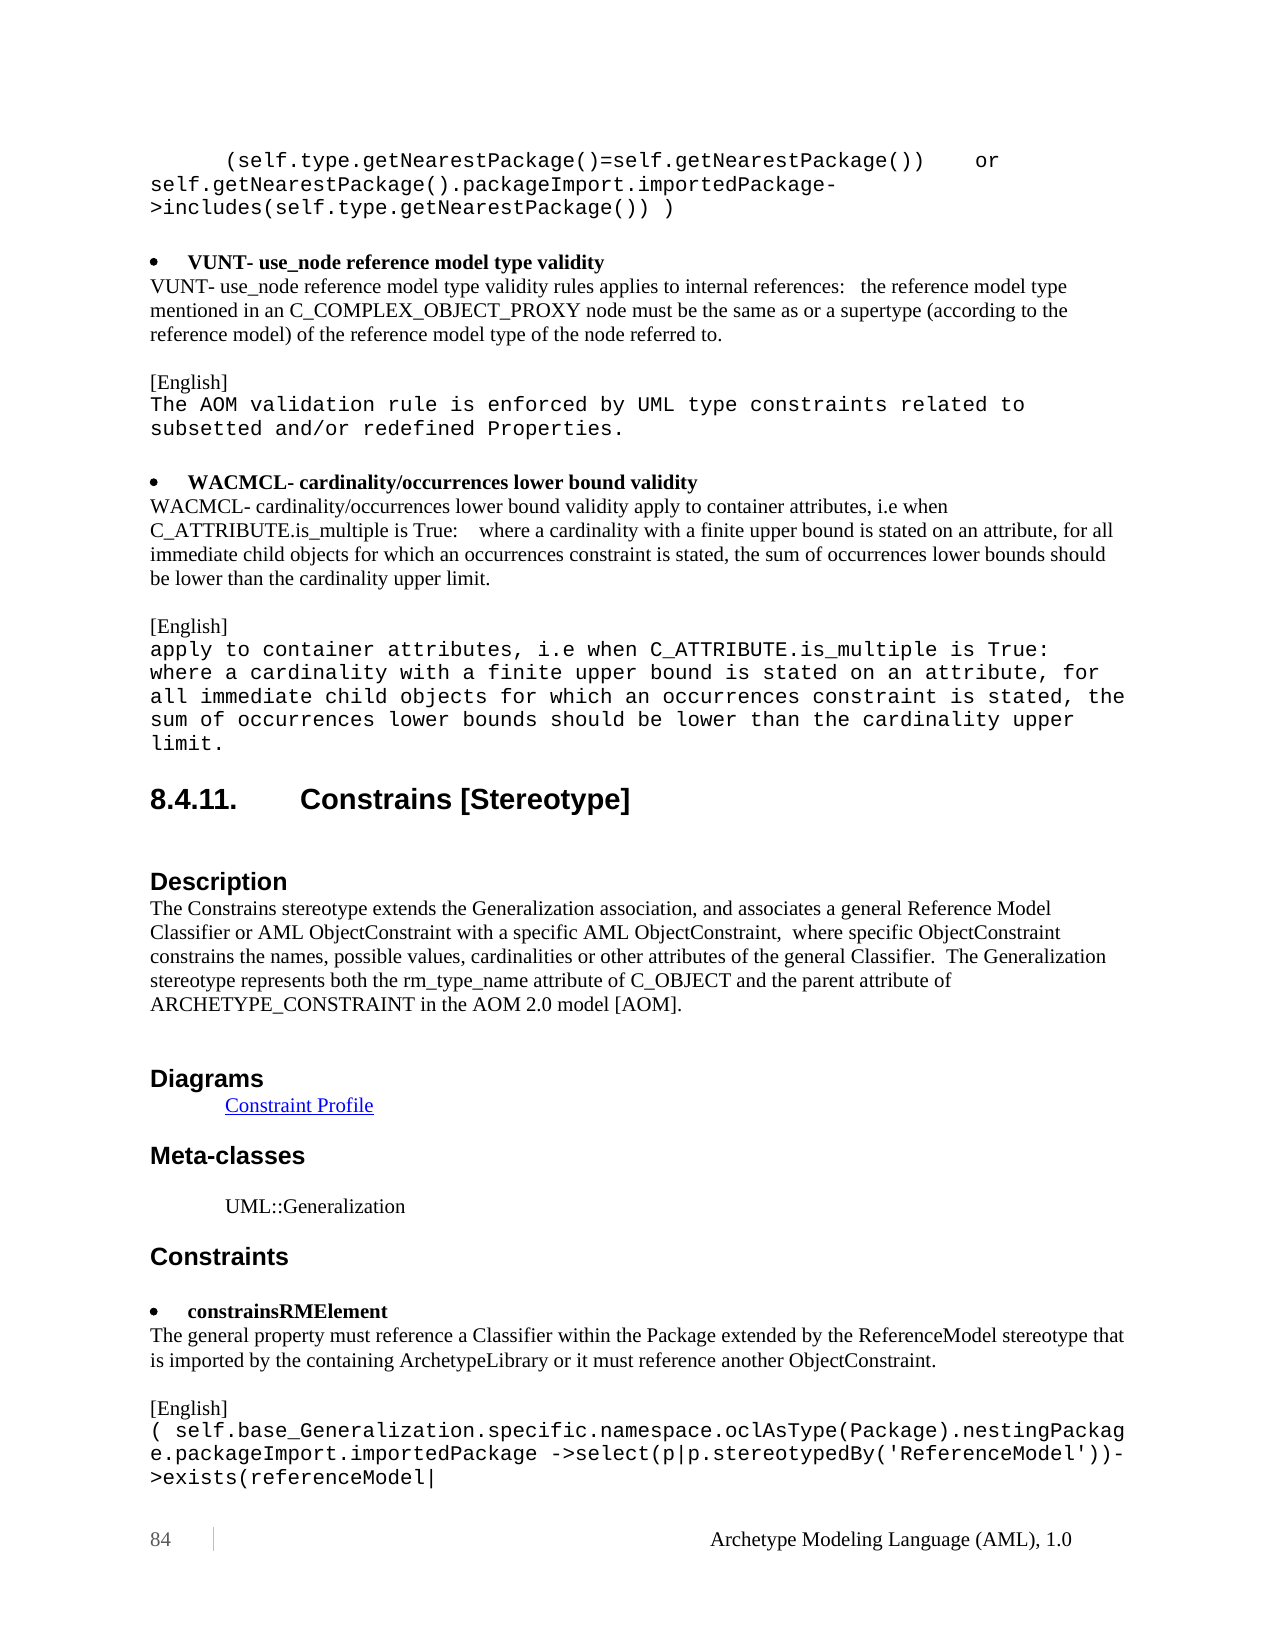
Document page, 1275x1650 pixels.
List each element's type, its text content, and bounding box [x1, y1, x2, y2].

text [English] [150, 614, 1125, 638]
text apply to container attributes, i.e when C_ATTRIBUTE.is_multiple is True: where a cardinality with a finite upper bound is stated on an attribute, for all immediate child objects for which an occurrences constraint is stated, the sum of occurrences lower bounds should be lower than the cardinality upper limit. [150, 638, 1125, 757]
text VUNT- use_node reference model type validity rules applies to internal references: the reference model type mentioned in an C_COMPLEX_OBJECT_PROXY node must be the same as or a supertype (according to the reference model) of the reference model type of the node referred to. [150, 274, 1125, 346]
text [150, 150, 1125, 221]
text Constraints [150, 1242, 1125, 1271]
text The Constrains stereotype extends the Generalization association, and associates a general Reference Model Classifier or AML ObjectConstraint with a specific AML ObjectConstraint, where specific ObjectConstraint constrains the names, possible values, cardinalities or other attributes of the general Classifier. The Generalization stereotype represents both the rm_type_name attribute of C_OBJECT and the parent attribute of ARCHETYPE_CONSTRAINT in the AOM 2.0 model [AOM]. [150, 896, 1125, 1016]
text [150, 1420, 1125, 1491]
text UML::Generalization [150, 1194, 1125, 1218]
text The AOM validation rule is enforced by UML type constraints related to subsetted and/or redefined Properties. [150, 394, 1125, 441]
text The general property must reference a Classifier within the Package extended by the ReferenceModel stereotype that is imported by the containing ArchetypeLibrary or it must reference another ObjectConstraint. [150, 1323, 1125, 1372]
text [English] [150, 370, 1125, 394]
text WACMCL- cardinality/occurrences lower bound validity apply to container attributes, i.e when C_ATTRIBUTE.is_multiple is True: where a cardinality with a finite upper bound is stated on an attribute, for all immediate child objects for which an occurrences constraint is stated, the sum of occurrences lower bounds should be lower than the cardinality upper limit. [150, 494, 1125, 590]
text Meta-classes [150, 1141, 1125, 1170]
list constrainsRMElement [150, 1299, 1125, 1323]
text [English] [150, 1396, 1125, 1420]
subtitle Constrains [Stereotype] [150, 782, 1125, 816]
list WACMCL- cardinality/occurrences lower bound validity [150, 470, 1125, 494]
list VUNT- use_node reference model type validity [150, 250, 1125, 274]
text Diagrams [150, 1064, 1125, 1093]
text Constraint Profile [225, 1093, 1125, 1117]
text Description [150, 867, 1125, 896]
